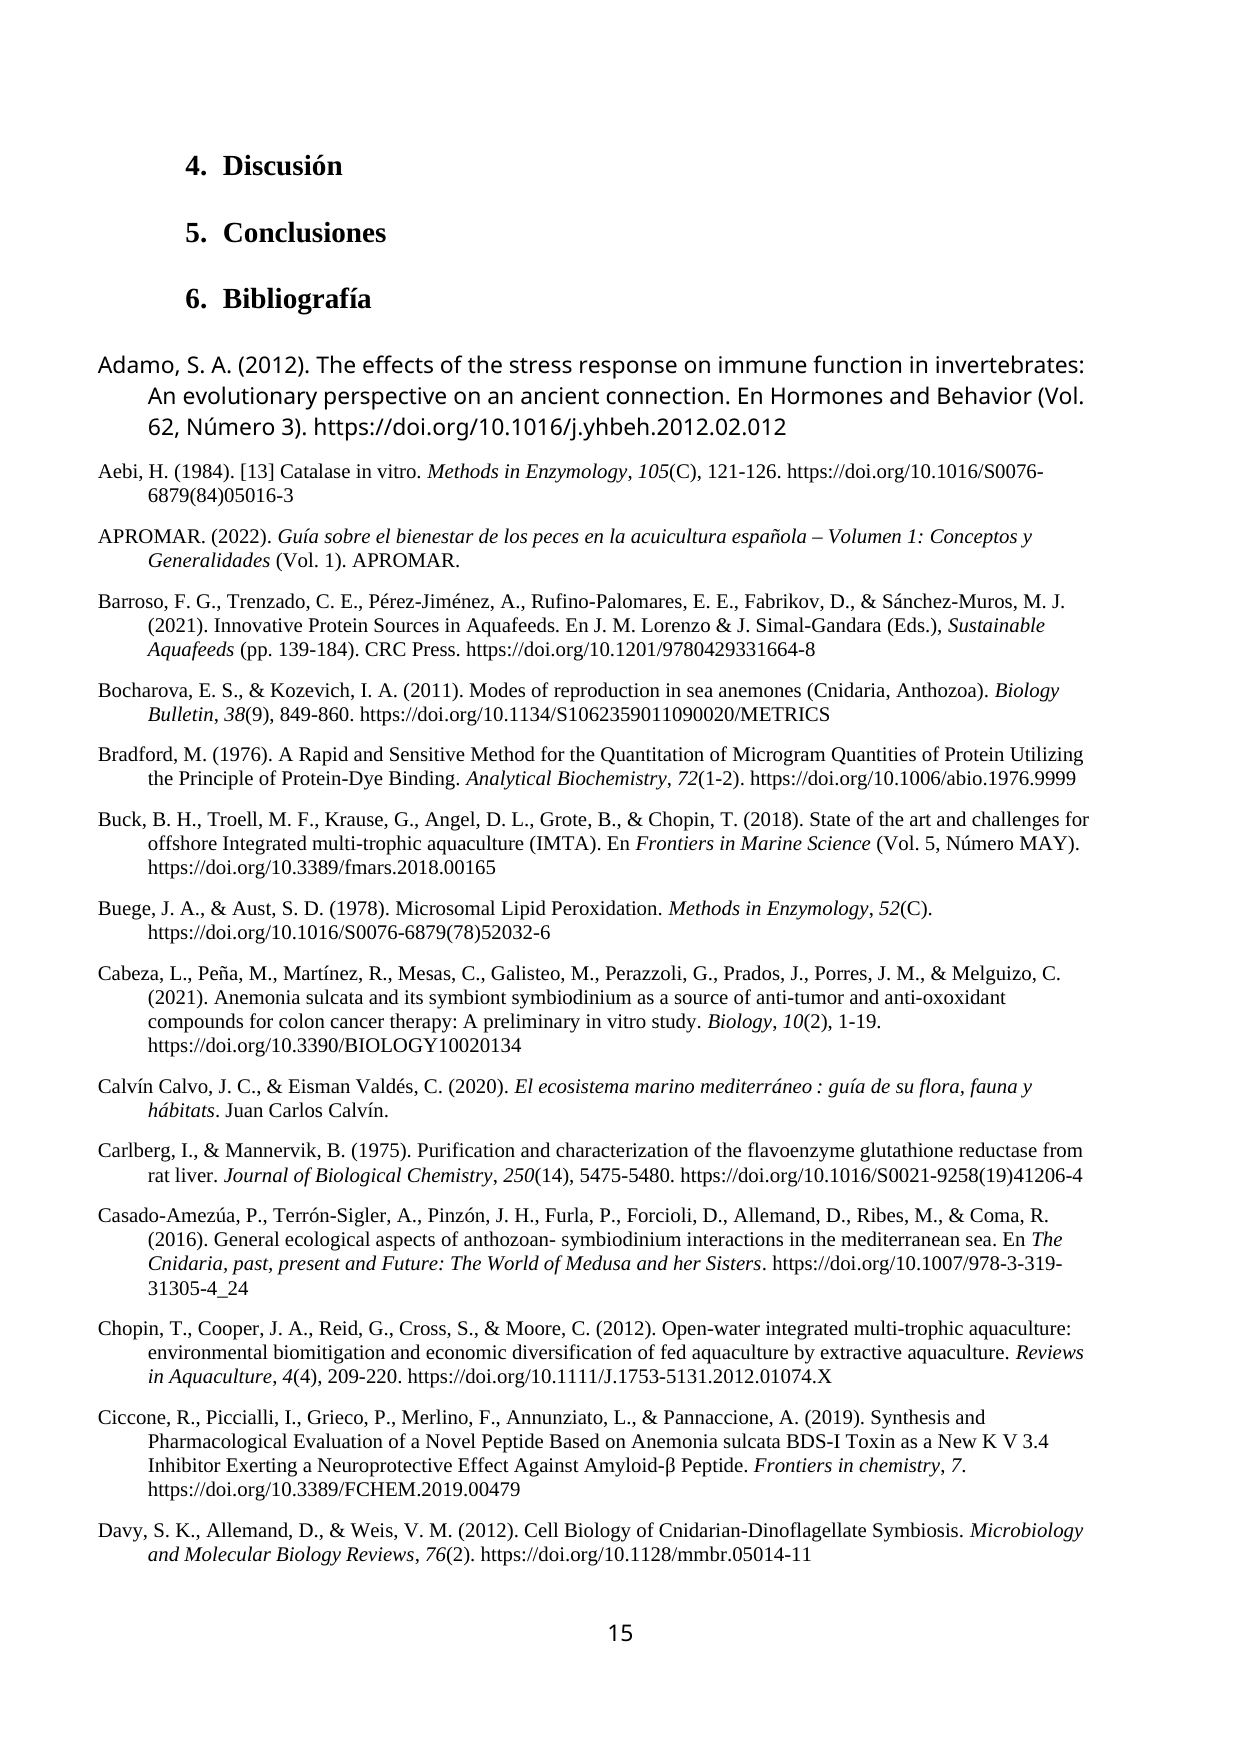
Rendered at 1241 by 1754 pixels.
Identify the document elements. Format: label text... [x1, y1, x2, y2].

list Conclusiones [185, 215, 1092, 248]
list Bibliografía [185, 282, 1092, 315]
list Discusión [185, 148, 1092, 181]
